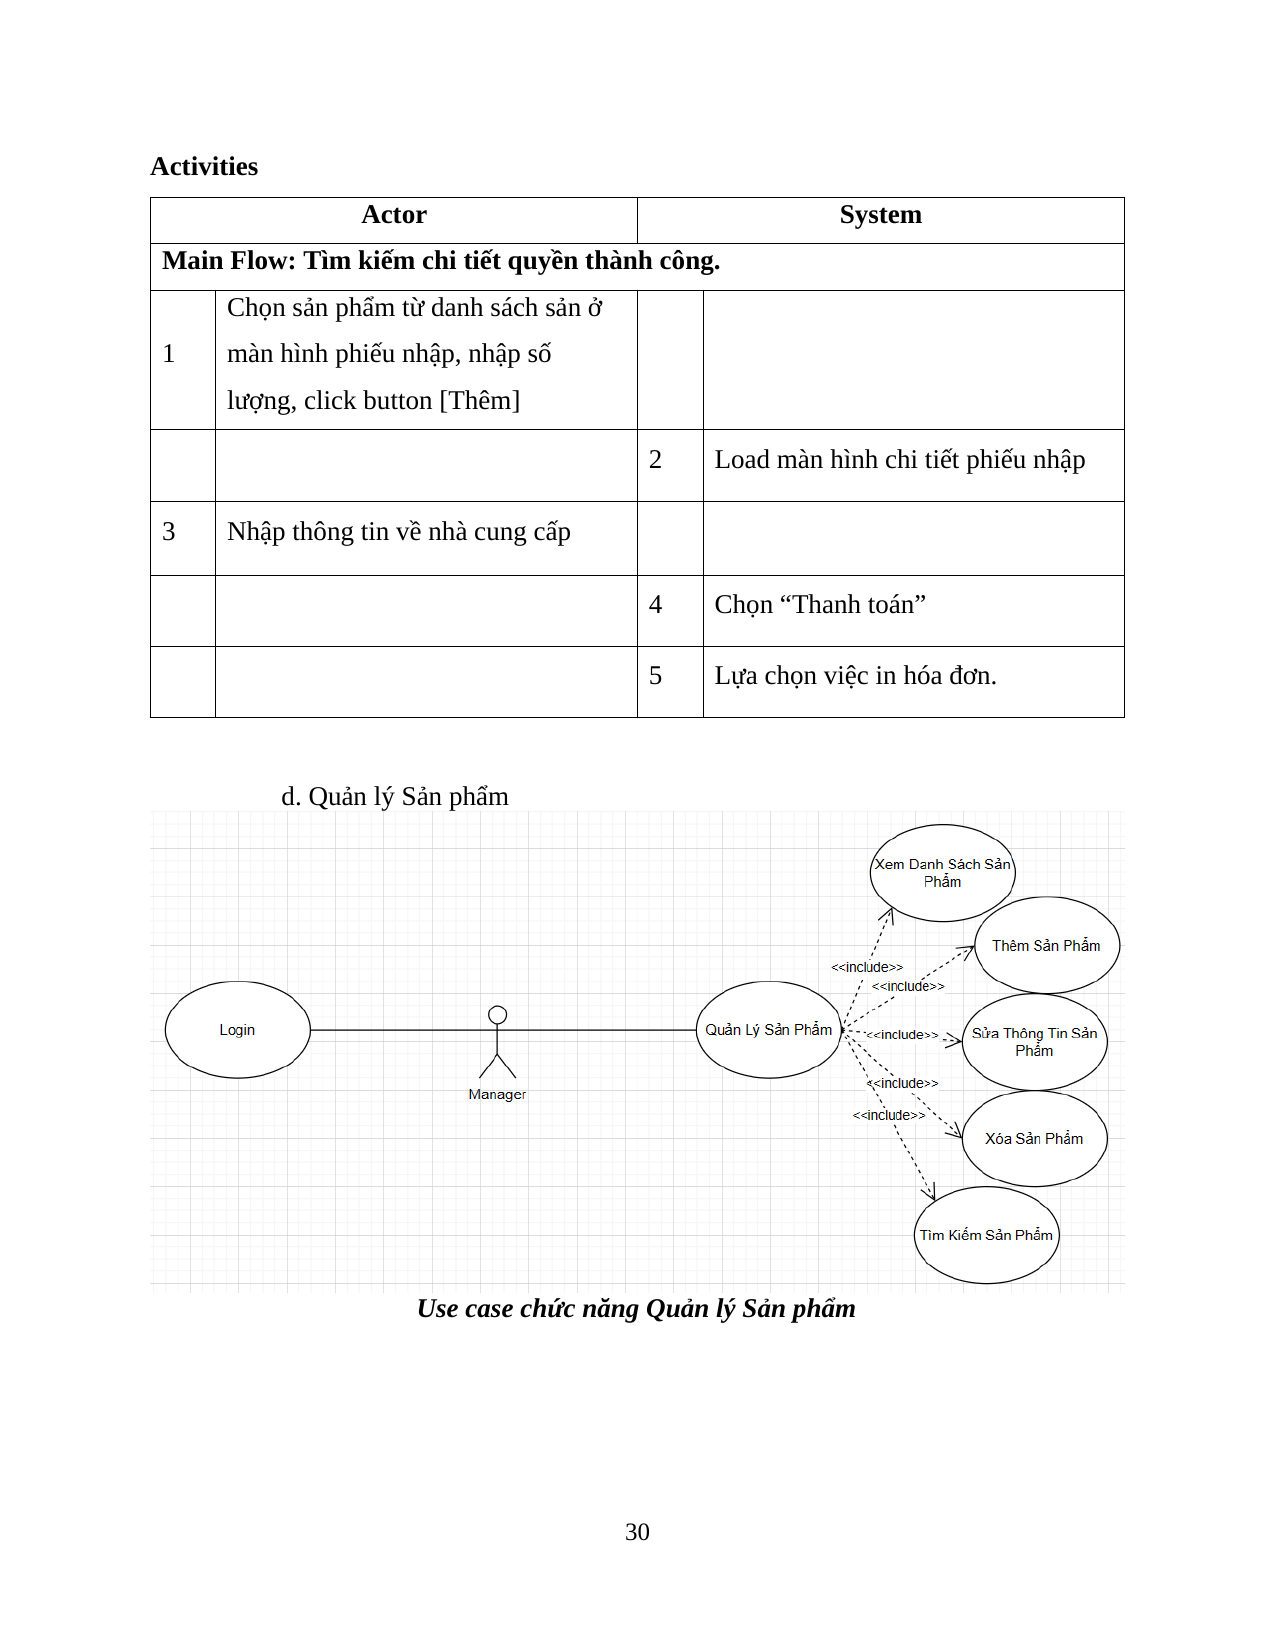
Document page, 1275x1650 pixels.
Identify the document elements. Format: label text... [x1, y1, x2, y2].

table_cell Main Flow: Tìm kiếm chi tiết quyền thành công. [151, 244, 1124, 289]
text Activities [150, 150, 1125, 181]
table_cell [151, 576, 215, 646]
table_header System [638, 198, 1124, 243]
text d. Quản lý Sản phẩm [150, 780, 1125, 811]
table_cell 1 [151, 291, 215, 429]
table_cell [151, 430, 215, 501]
text Use case chức năng Quản lý Sản phẩm [150, 1293, 1125, 1324]
table_cell 4 [638, 576, 703, 646]
table_cell [704, 291, 1124, 429]
table_cell Load màn hình chi tiết phiếu nhập [704, 430, 1124, 501]
table_cell [638, 502, 703, 574]
table_cell [704, 502, 1124, 574]
table_cell [216, 576, 637, 646]
table_cell Chọn sản phẩm từ danh sách sản ở màn hình phiếu nhập, nhập số lượng, click button [Thêm] [216, 291, 637, 429]
table_cell [216, 430, 637, 501]
table_header Actor [151, 198, 637, 243]
table_cell Chọn “Thanh toán” [704, 576, 1124, 646]
table_cell [216, 647, 637, 717]
table_cell 3 [151, 502, 215, 574]
table_cell [151, 647, 215, 717]
table_cell 2 [638, 430, 703, 501]
table_cell 5 [638, 647, 703, 717]
table_cell Nhập thông tin về nhà cung cấp [216, 502, 637, 574]
table_cell [638, 291, 703, 429]
table_cell Lựa chọn việc in hóa đơn. [704, 647, 1124, 717]
picture [150, 811, 1125, 1293]
